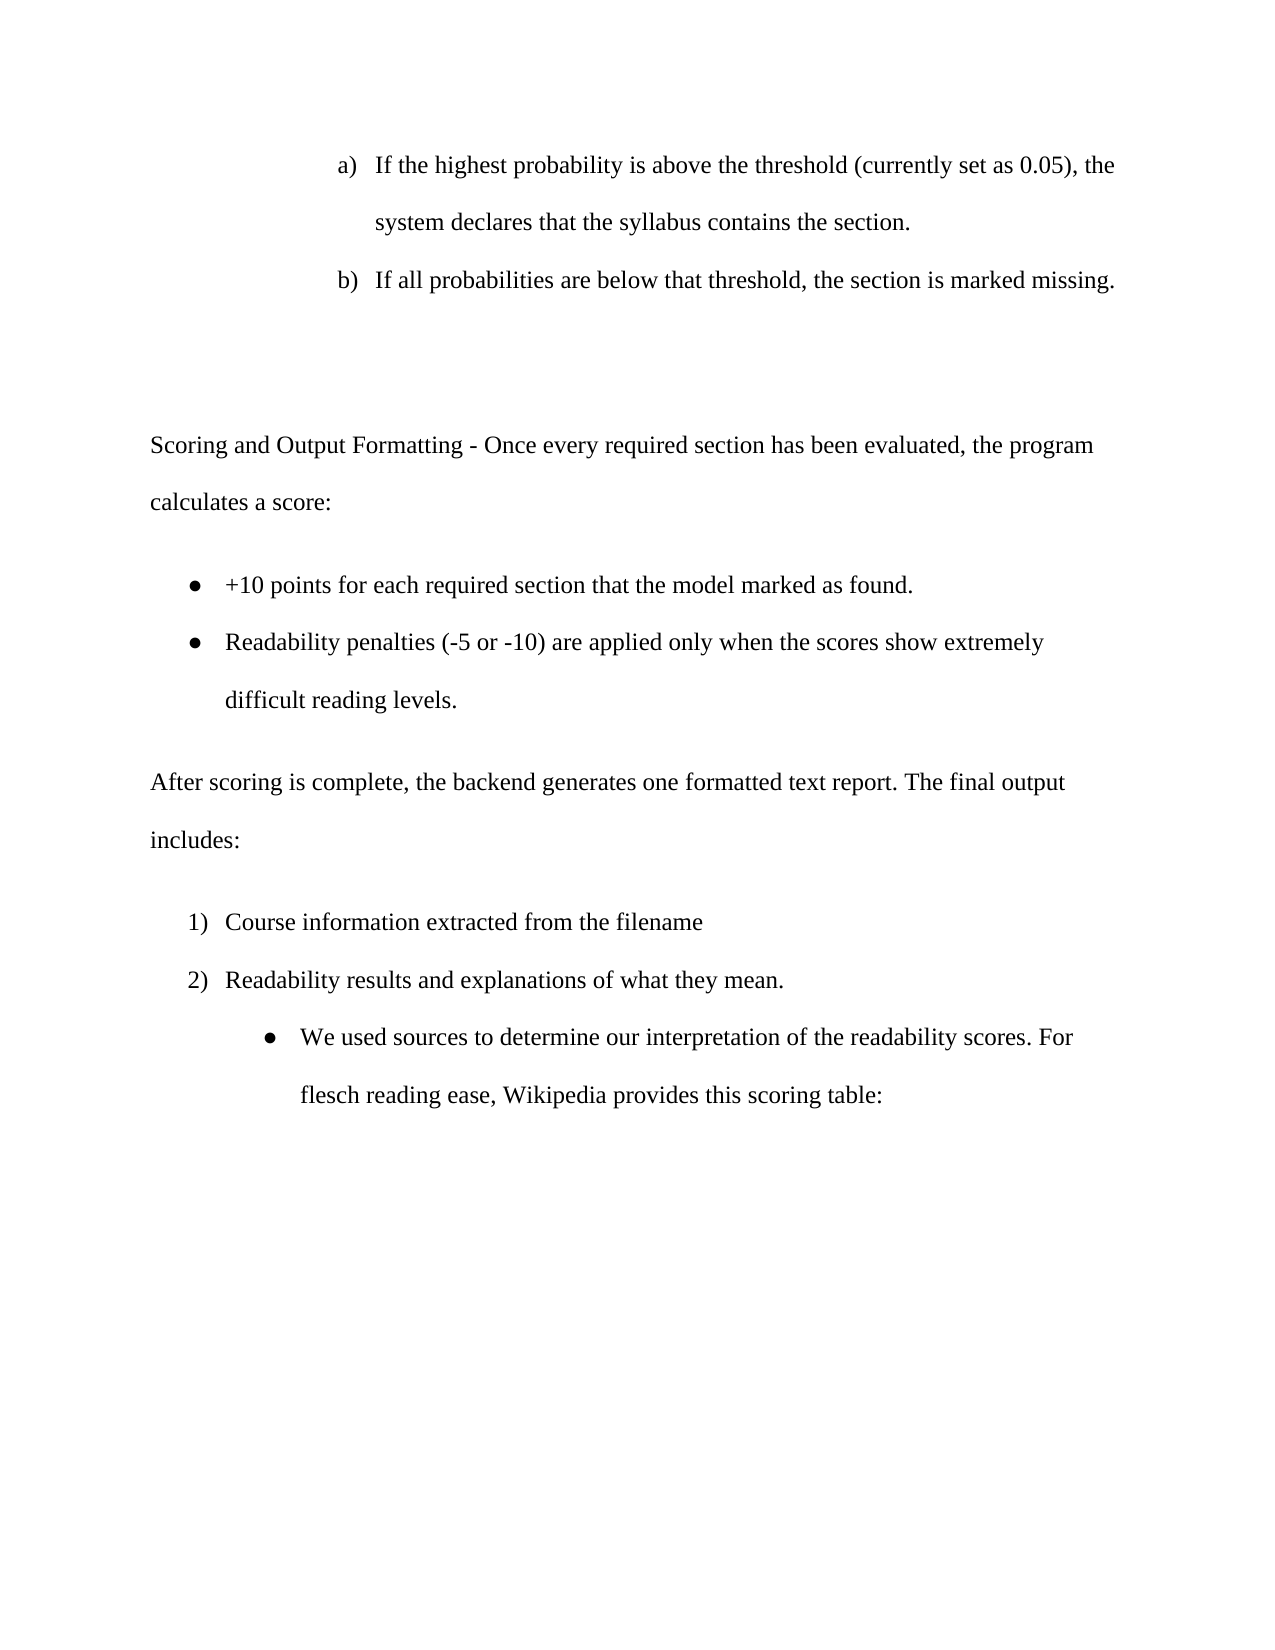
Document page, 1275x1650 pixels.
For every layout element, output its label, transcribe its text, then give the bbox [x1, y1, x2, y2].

list If the highest probability is above the threshold (currently set as 0.05), the system declares that the syllabus contains the section. [337, 150, 1125, 236]
list Course information extracted from the filename [187, 907, 1125, 936]
list +10 points for each required section that the model marked as found. [187, 570, 1125, 599]
list If all probabilities are below that threshold, the section is marked missing. [337, 265, 1125, 294]
list We used sources to determine our interpretation of the readability scores. For flesch reading ease, Wikipedia provides this scoring table: [262, 1022, 1125, 1109]
list Readability penalties (-5 or -10) are applied only when the scores show extremely difficult reading levels. [187, 627, 1125, 714]
text Scoring and Output Formatting - Once every required section has been evaluated, the program calculates a score: [150, 430, 1125, 516]
text After scoring is complete, the backend generates one formatted text report. The final output includes: [150, 767, 1125, 854]
list Readability results and explanations of what they mean. [187, 965, 1125, 994]
